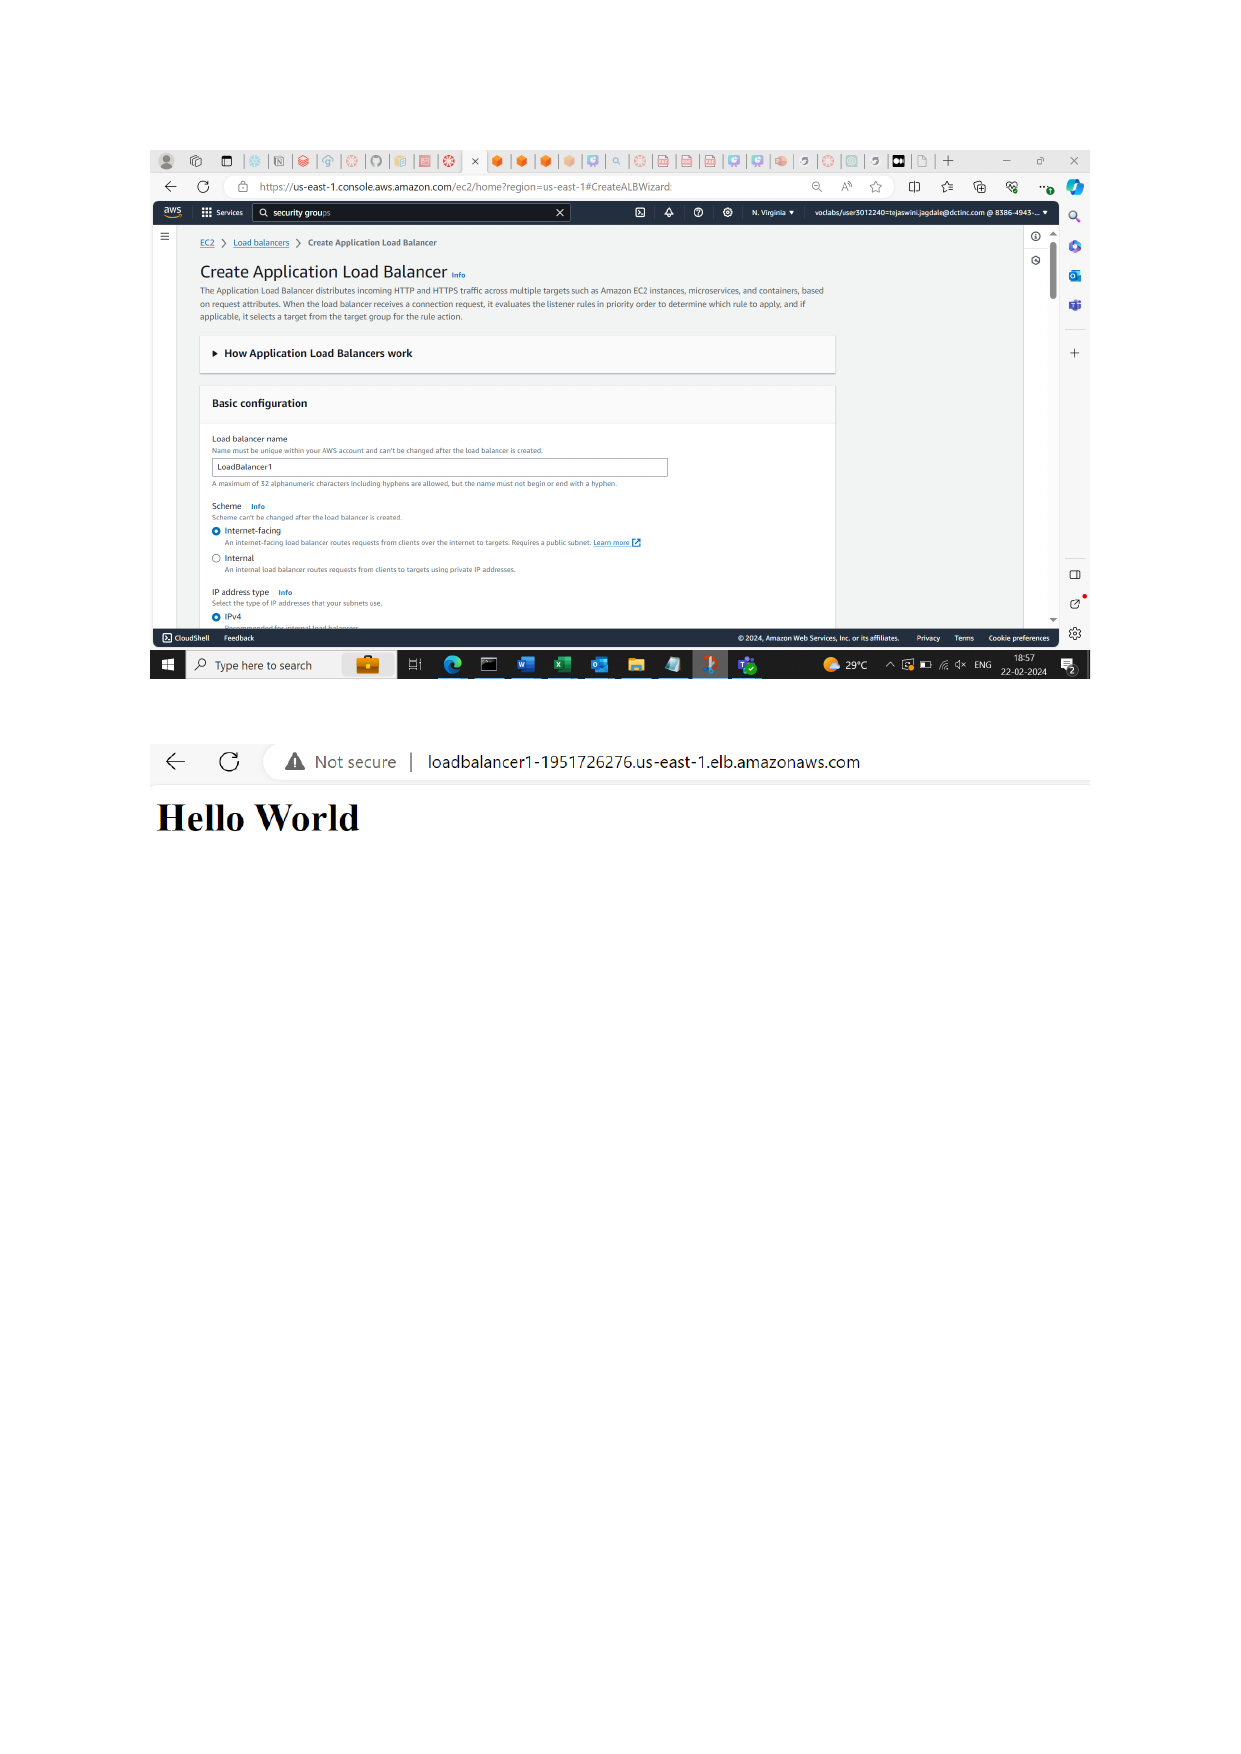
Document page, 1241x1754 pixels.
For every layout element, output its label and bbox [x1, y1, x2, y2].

picture [150, 150, 1091, 679]
picture [150, 744, 1091, 1380]
